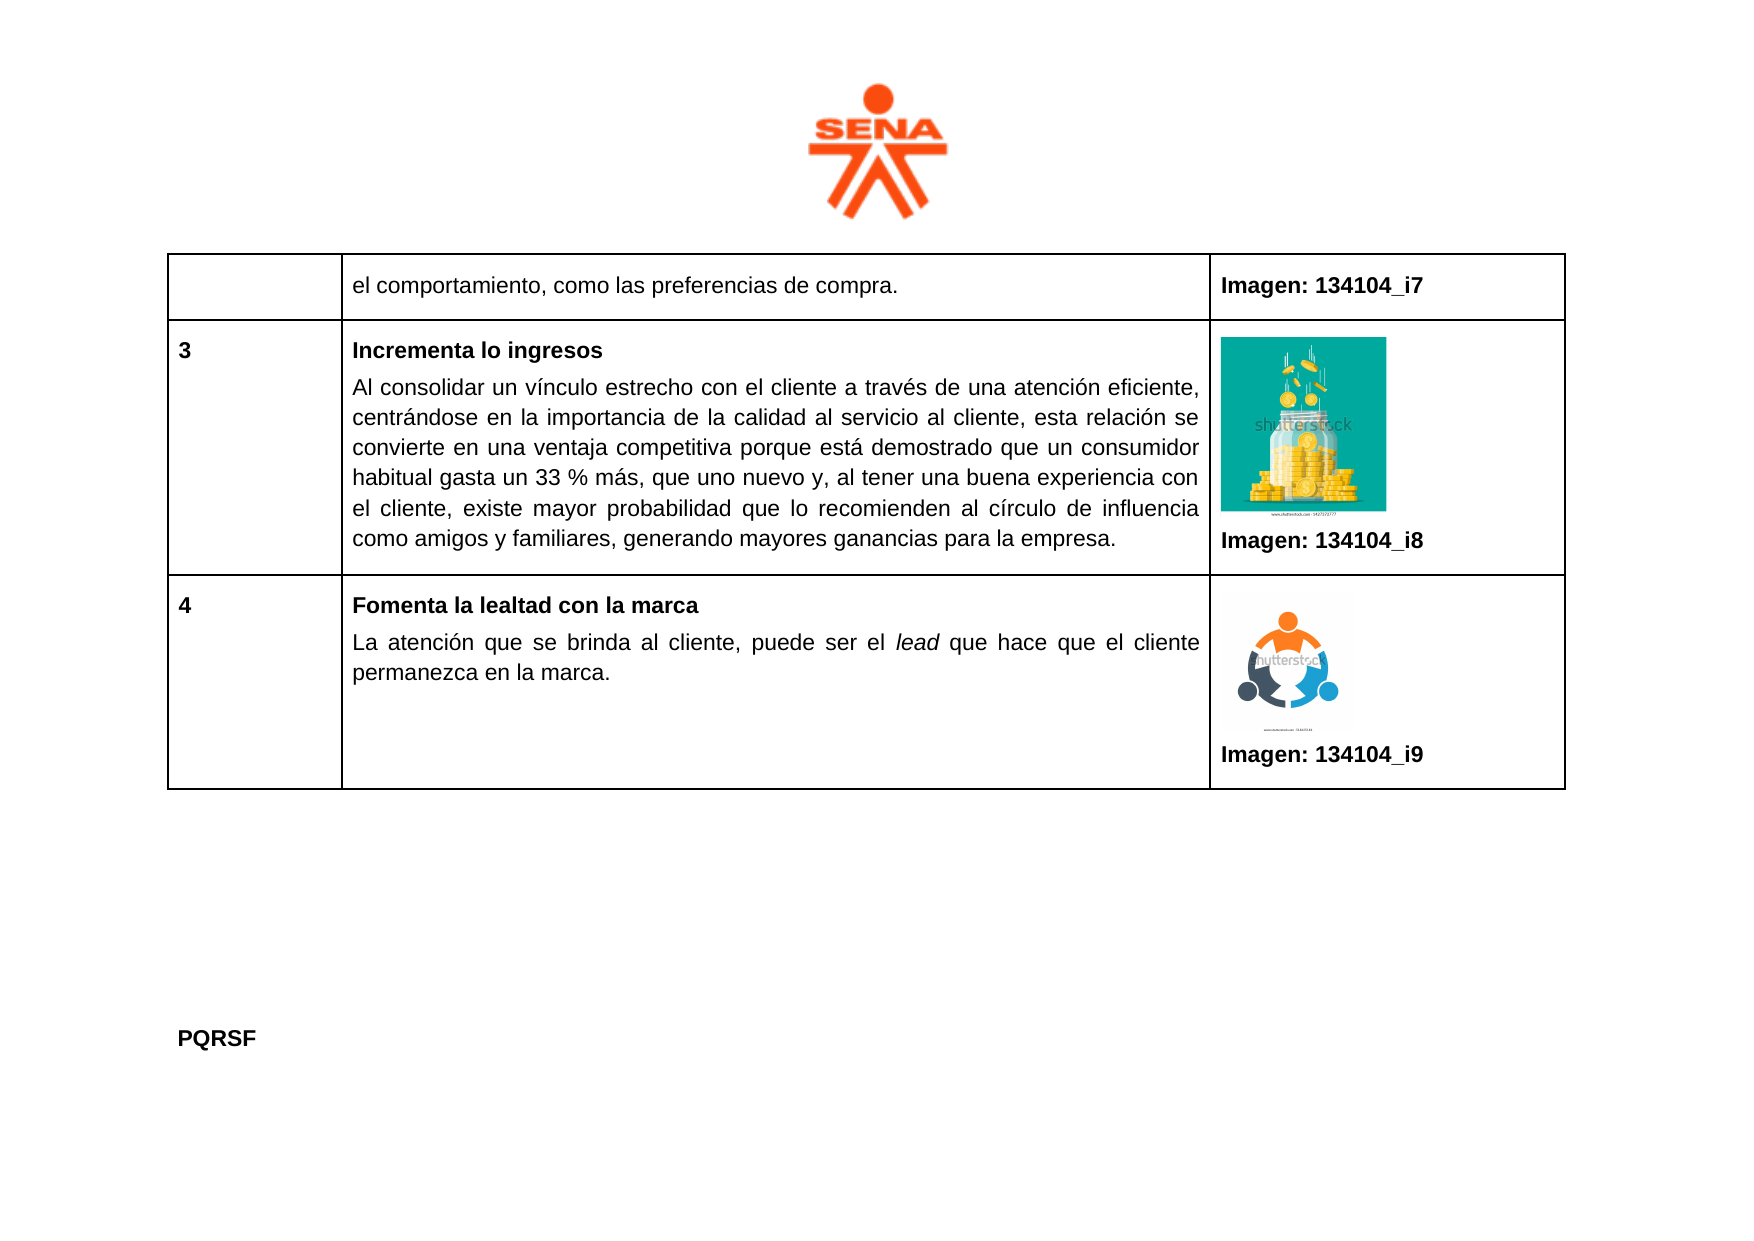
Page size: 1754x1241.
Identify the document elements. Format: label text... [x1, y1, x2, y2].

table_cell Incrementa lo ingresos Al consolidar un vínculo estrecho con el cliente a través de una atención eficiente, centrándose en la importancia de la calidad al servicio al cliente, esta relación se convierte en una ventaja competitiva porque está demostrado que un consumidor habitual gasta un 33 % más, que uno nuevo y, al tener una buena experiencia con el cliente, existe mayor probabilidad que lo recomienden al círculo de influencia como amigos y familiares, generando mayores ganancias para la empresa. [343, 321, 1209, 574]
picture [1220, 337, 1387, 517]
picture [1220, 592, 1356, 732]
table_cell Fomenta la lealtad con la marca La atención que se brinda al cliente, puede ser el lead que hace que el cliente permanezca en la marca. [343, 576, 1209, 788]
table_cell 2 [169, 255, 341, 318]
table_cell 3 [169, 321, 341, 574]
text PQRSF [177, 1025, 1577, 1051]
table_cell Imagen: 134104_i9 [1211, 576, 1564, 788]
table_cell Imagen: 134104_i7 [1211, 255, 1564, 318]
table_cell 4 [169, 576, 341, 788]
table_cell Imagen: 134104_i8 [1211, 321, 1564, 574]
picture [796, 75, 958, 227]
